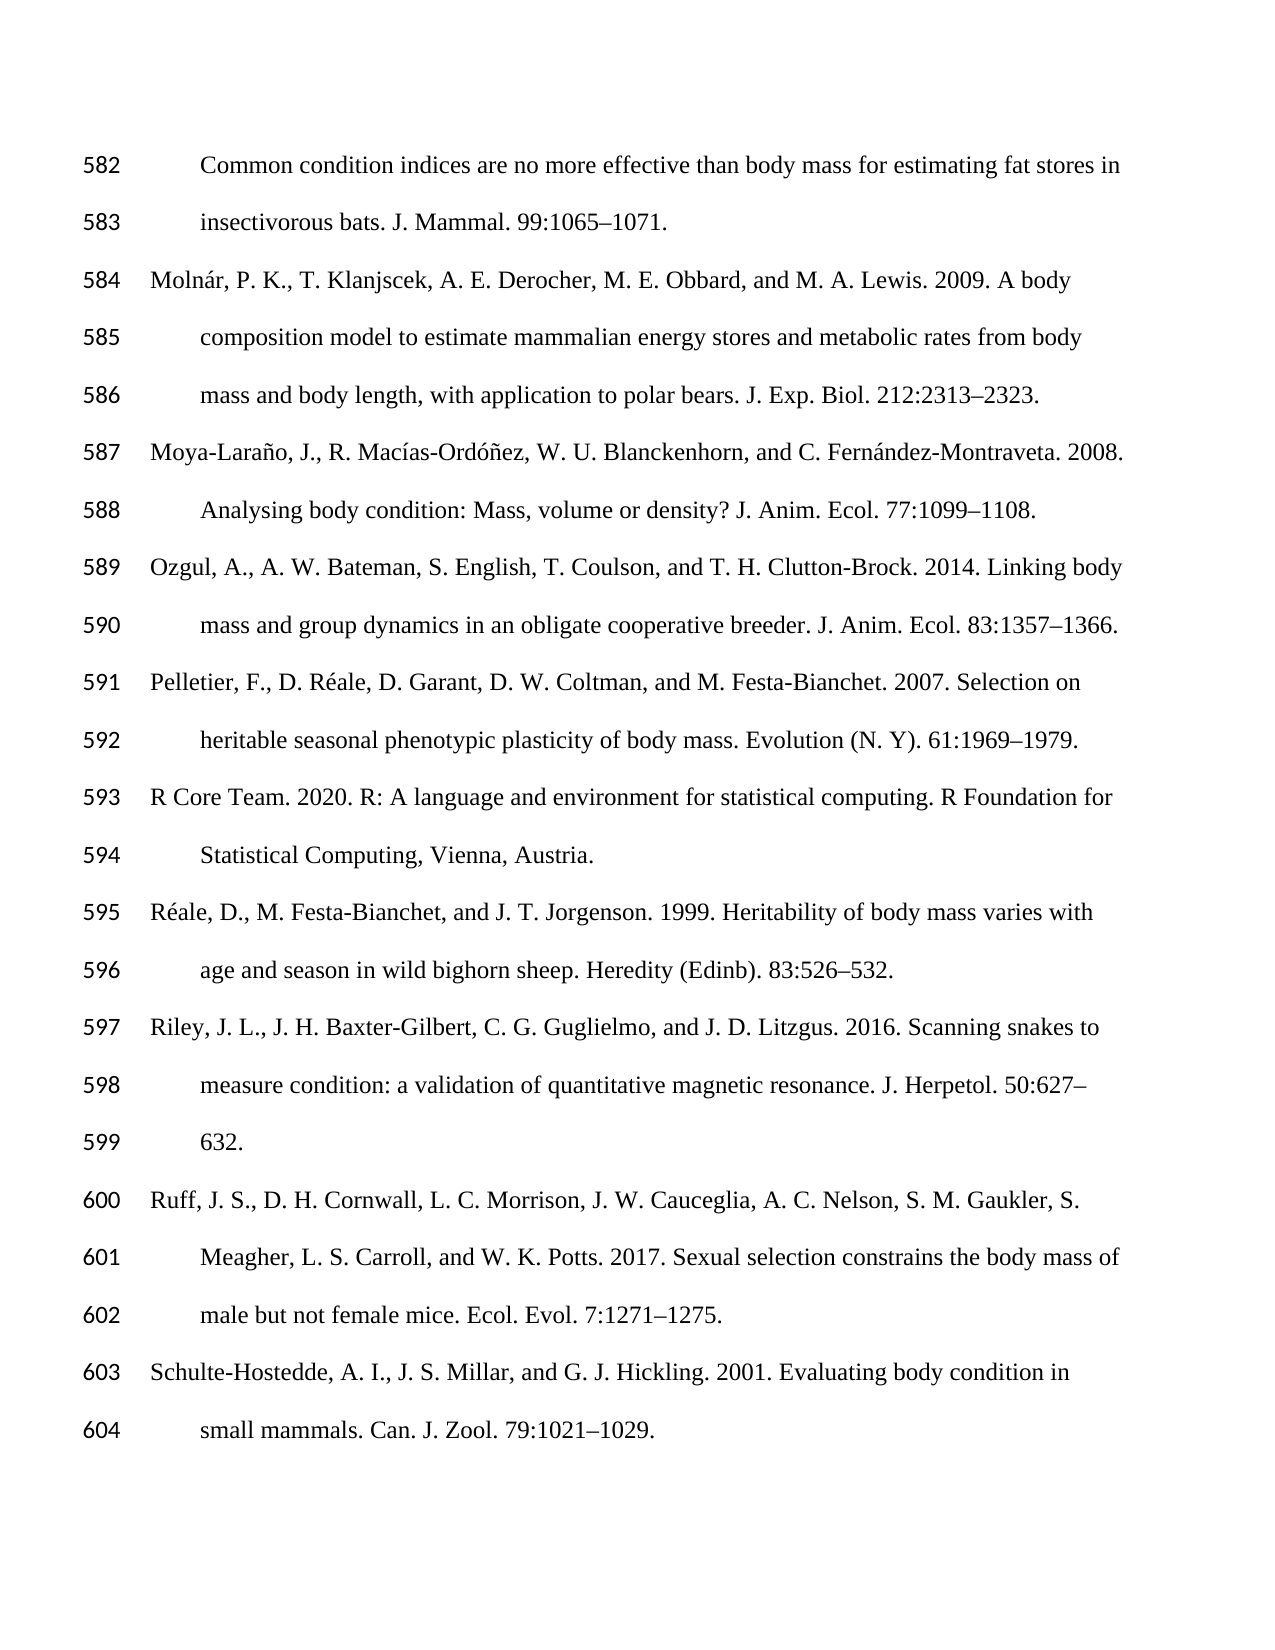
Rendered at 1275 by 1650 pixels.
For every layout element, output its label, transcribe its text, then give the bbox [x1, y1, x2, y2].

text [150, 150, 1125, 236]
text Riley, J. L., J. H. Baxter-Gilbert, C. G. Guglielmo, and J. D. Litzgus. 2016. Scanning snakes to measure condition: a validation of quantitative magnetic resonance. J. Herpetol. 50:627–632. [150, 1012, 1125, 1156]
text Ozgul, A., A. W. Bateman, S. English, T. Coulson, and T. H. Clutton-Brock. 2014. Linking body mass and group dynamics in an obligate cooperative breeder. J. Anim. Ecol. 83:1357–1366. [150, 552, 1125, 639]
text Pelletier, F., D. Réale, D. Garant, D. W. Coltman, and M. Festa-Bianchet. 2007. Selection on heritable seasonal phenotypic plasticity of body mass. Evolution (N. Y). 61:1969–1979. [150, 667, 1125, 754]
text Schulte-Hostedde, A. I., J. S. Millar, and G. J. Hickling. 2001. Evaluating body condition in small mammals. Can. J. Zool. 79:1021–1029. [150, 1357, 1125, 1444]
text Ruff, J. S., D. H. Cornwall, L. C. Morrison, J. W. Cauceglia, A. C. Nelson, S. M. Gaukler, S. Meagher, L. S. Carroll, and W. K. Potts. 2017. Sexual selection constrains the body mass of male but not female mice. Ecol. Evol. 7:1271–1275. [150, 1185, 1125, 1329]
text Réale, D., M. Festa-Bianchet, and J. T. Jorgenson. 1999. Heritability of body mass varies with age and season in wild bighorn sheep. Heredity (Edinb). 83:526–532. [150, 897, 1125, 984]
text Molnár, P. K., T. Klanjscek, A. E. Derocher, M. E. Obbard, and M. A. Lewis. 2009. A body composition model to estimate mammalian energy stores and metabolic rates from body mass and body length, with application to polar bears. J. Exp. Biol. 212:2313–2323. [150, 265, 1125, 409]
text Moya-Laraño, J., R. Macías-Ordóñez, W. U. Blanckenhorn, and C. Fernández-Montraveta. 2008. Analysing body condition: Mass, volume or density? J. Anim. Ecol. 77:1099–1108. [150, 437, 1125, 524]
text R Core Team. 2020. R: A language and environment for statistical computing. R Foundation for Statistical Computing, Vienna, Austria. [150, 782, 1125, 869]
